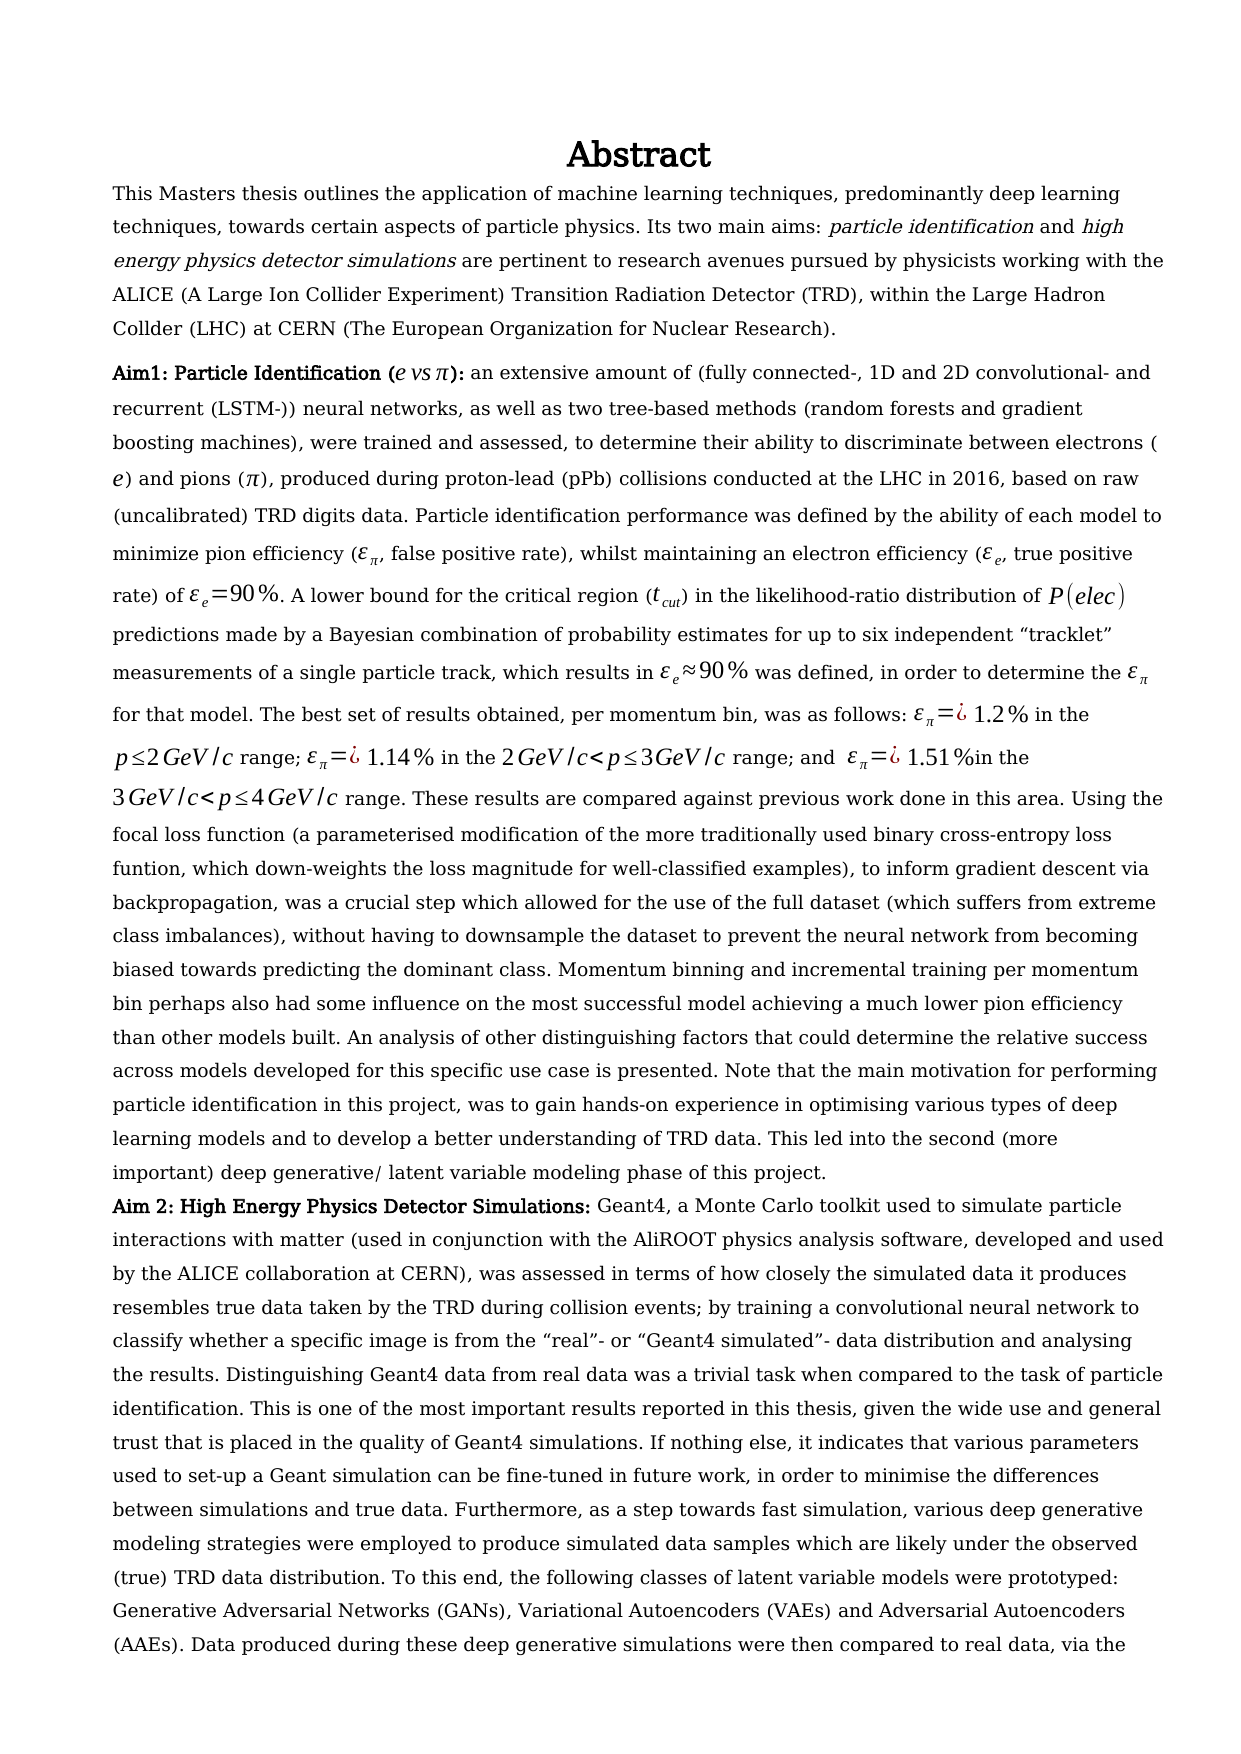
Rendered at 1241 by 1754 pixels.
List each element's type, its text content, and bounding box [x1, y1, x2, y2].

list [112, 1194, 1165, 1655]
text Abstract [112, 133, 1165, 173]
text This Masters thesis outlines the application of machine learning techniques, predominantly deep learning techniques, towards certain aspects of particle physics. Its two main aims: particle identification and high energy physics detector simulations are pertinent to research avenues pursued by physicists working with the ALICE (A Large Ion Collider Experiment) Transition Radiation Detector (TRD), within the Large Hadron Collder (LHC) at CERN (The European Organization for Nuclear Research). [112, 181, 1165, 339]
list Aim1: Particle Identification (): an extensive amount of (fully connected-, 1D and 2D convolutional- and recurrent (LSTM-)) neural networks, as well as two tree-based methods (random forests and gradient boosting machines), were trained and assessed, to determine their ability to discriminate between electrons () and pions (), produced during proton-lead (pPb) collisions conducted at the LHC in 2016, based on raw (uncalibrated) TRD digits data. Particle identification performance was defined by the ability of each model to minimize pion efficiency (, false positive rate), whilst maintaining an electron efficiency (, true positive rate) of . A lower bound for the critical region () in the likelihood-ratio distribution of predictions made by a Bayesian combination of probability estimates for up to six independent “tracklet” measurements of a single particle track, which results in was defined, in order to determine the for that model. The best set of results obtained, per momentum bin, was as follows: in the range; in the range; and in the range. These results are compared against previous work done in this area. Using the focal loss function (a parameterised modification of the more traditionally used binary cross-entropy loss funtion, which down-weights the loss magnitude for well-classified examples), to inform gradient descent via backpropagation, was a crucial step which allowed for the use of the full dataset (which suffers from extreme class imbalances), without having to downsample the dataset to prevent the neural network from becoming biased towards predicting the dominant class. Momentum binning and incremental training per momentum bin perhaps also had some influence on the most successful model achieving a much lower pion efficiency than other models built. An analysis of other distinguishing factors that could determine the relative success across models developed for this specific use case is presented. Note that the main motivation for performing particle identification in this project, was to gain hands-on experience in optimising various types of deep learning models and to develop a better understanding of TRD data. This led into the second (more important) deep generative/ latent variable modeling phase of this project. [112, 358, 1165, 1183]
